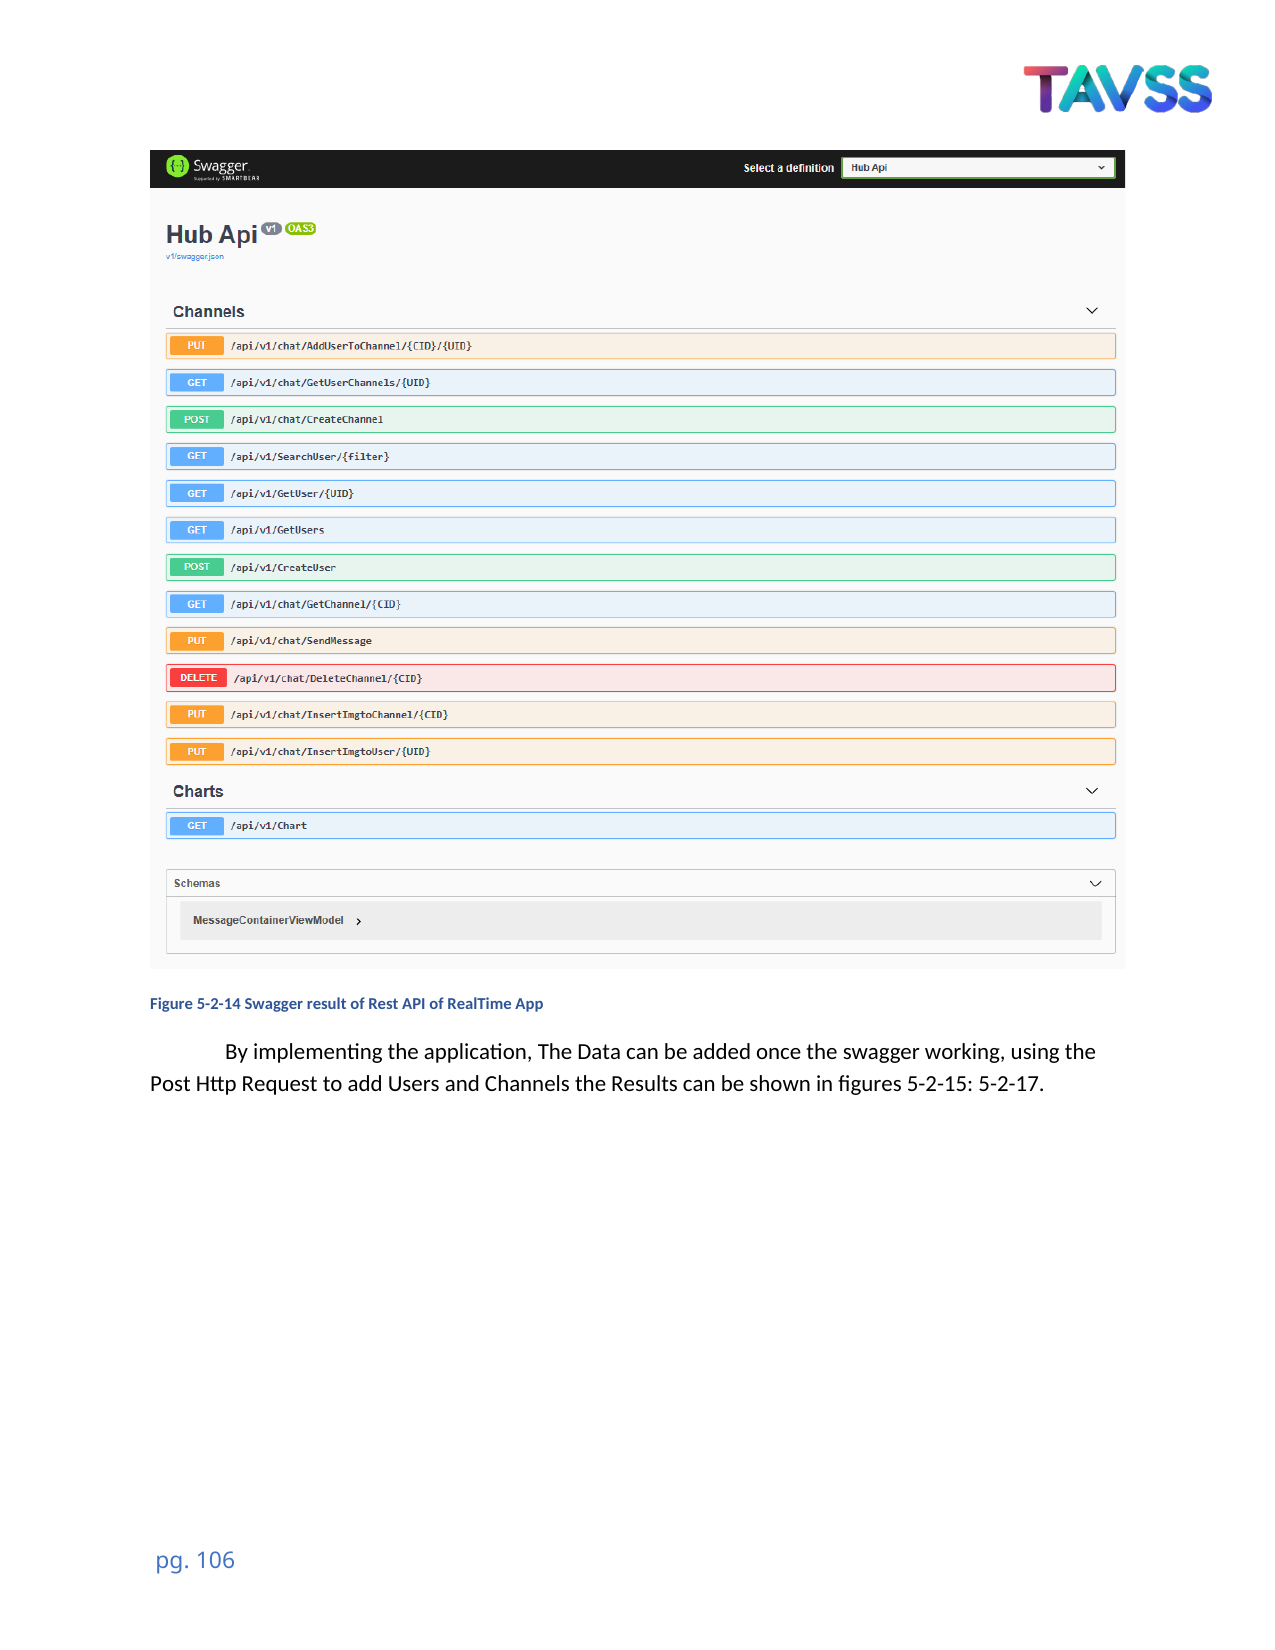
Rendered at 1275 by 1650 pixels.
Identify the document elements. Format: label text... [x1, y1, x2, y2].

text By implementing the application, The Data can be added once the swagger working, using the Post Http Request to add Users and Channels the Results can be shown in figures 5-2-15: 5-2-17. [150, 1037, 1125, 1097]
picture [150, 150, 1125, 969]
picture [1002, 41, 1236, 135]
text Figure 5-2-14 Swagger result of Rest API of RealTime App [150, 993, 1125, 1013]
